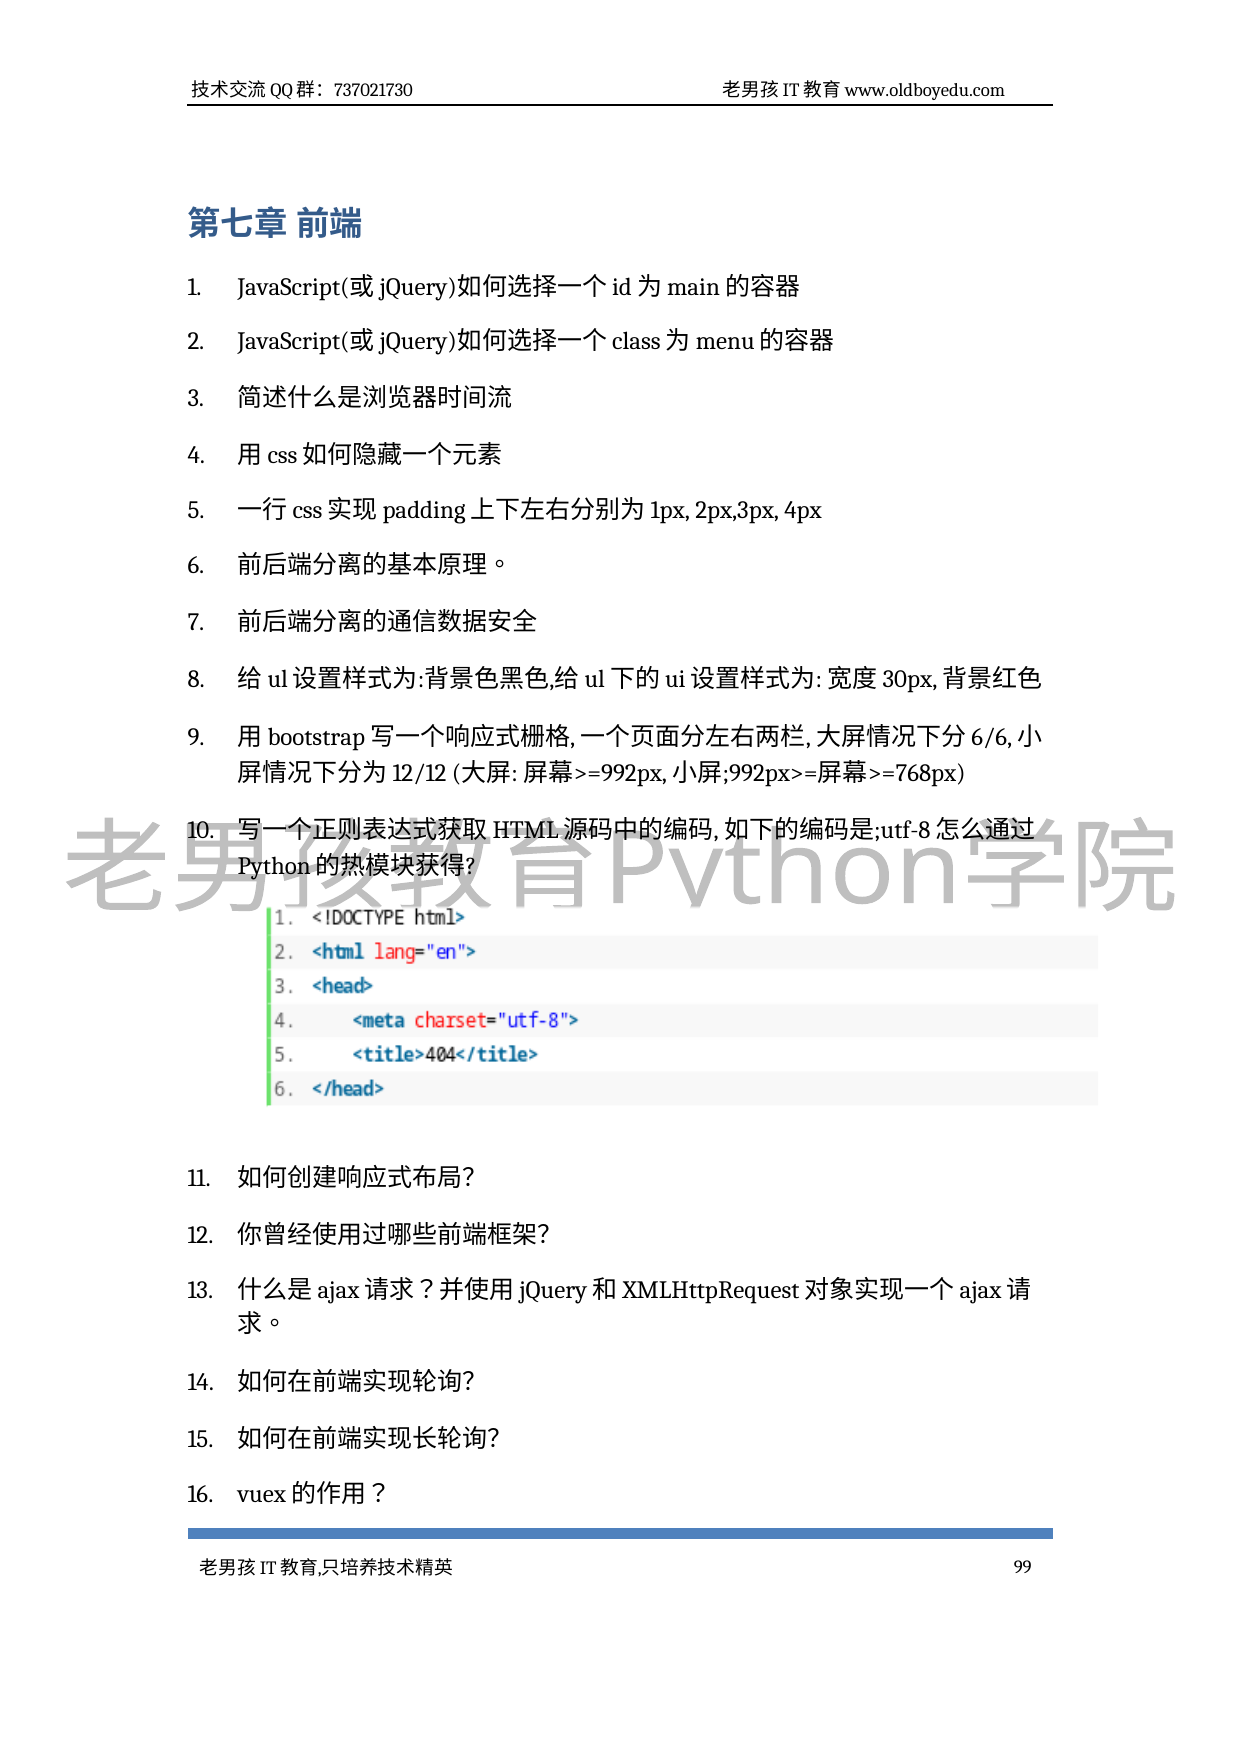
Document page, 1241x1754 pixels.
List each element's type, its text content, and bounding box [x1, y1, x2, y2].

list 如何创建响应式布局？ [187, 1158, 1053, 1194]
list 前后端分离的通信数据安全 [187, 602, 1053, 638]
list 写一个正则表达式获取HTML源码中的编码, 如下的编码是;utf-8怎么通过Python的热模块获得? [187, 809, 1053, 882]
list 前后端分离的基本原理。 [187, 547, 1053, 581]
list 一行css实现padding上下左右分别为1px, 2px,3px, 4px [187, 492, 1053, 526]
list 如何在前端实现长轮询？ [187, 1418, 1053, 1454]
list 用css如何隐藏一个元素 [187, 435, 1053, 471]
list vuex的作用？ [187, 1475, 1053, 1509]
list 用bootstrap写一个响应式栅格, 一个页面分左右两栏, 大屏情况下分6/6, 小屏情况下分为12/12 (大屏: 屏幕>=992px, 小屏;992px>=屏幕>=768px) [187, 716, 1053, 788]
list 你曾经使用过哪些前端框架？ [187, 1215, 1053, 1251]
list 简述什么是浏览器时间流 [187, 378, 1053, 414]
list JavaScript(或jQuery)如何选择一个id为main的容器 [187, 268, 1053, 302]
list 如何在前端实现轮询？ [187, 1361, 1053, 1397]
list 给ul设置样式为:背景色黑色,给ul下的ui设置样式为: 宽度30px, 背景红色 [187, 659, 1053, 695]
subtitle 第七章 前端 [187, 200, 1053, 245]
list 什么是ajax请求？并使用jQuery和XMLHttpRequest对象实现一个ajax请求。 [187, 1272, 1053, 1340]
list JavaScript(或jQuery)如何选择一个class为menu的容器 [187, 323, 1053, 357]
